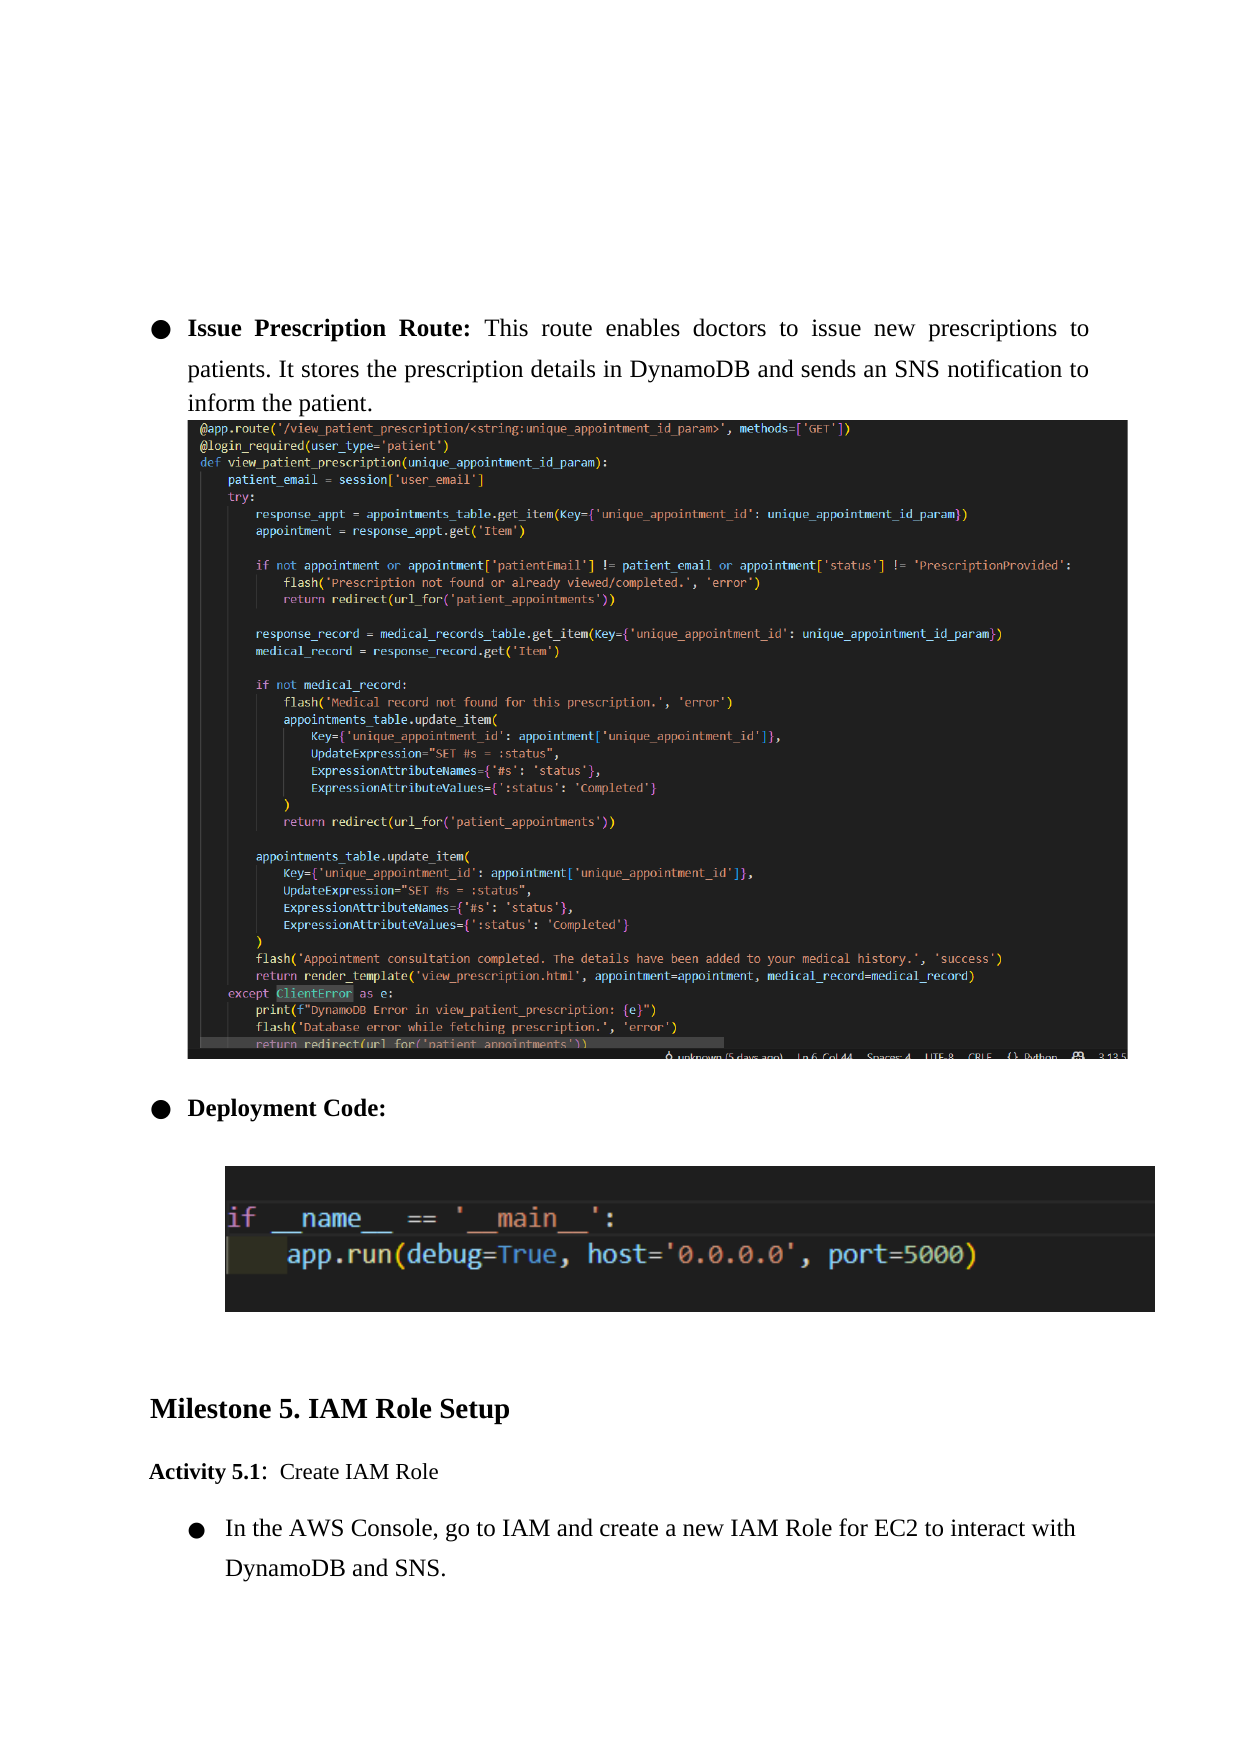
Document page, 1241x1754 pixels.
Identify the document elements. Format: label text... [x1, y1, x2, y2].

list In the AWS Console, go to IAM and create a new IAM Role for EC2 to interact with DynamoDB and SNS. [187, 1506, 1090, 1582]
picture [225, 1166, 1155, 1312]
list Deployment Code: [150, 1080, 1090, 1131]
list Issue Prescription Route: This route enables doctors to issue new prescriptions to patients. It stores the prescription details in DynamoDB and sends an SNS notification to inform the patient. [150, 299, 1090, 416]
picture [187, 420, 1128, 1059]
text Milestone 5. IAM Role Setup [150, 1391, 975, 1424]
text Activity 5.1: Create IAM Role [148, 1454, 968, 1485]
